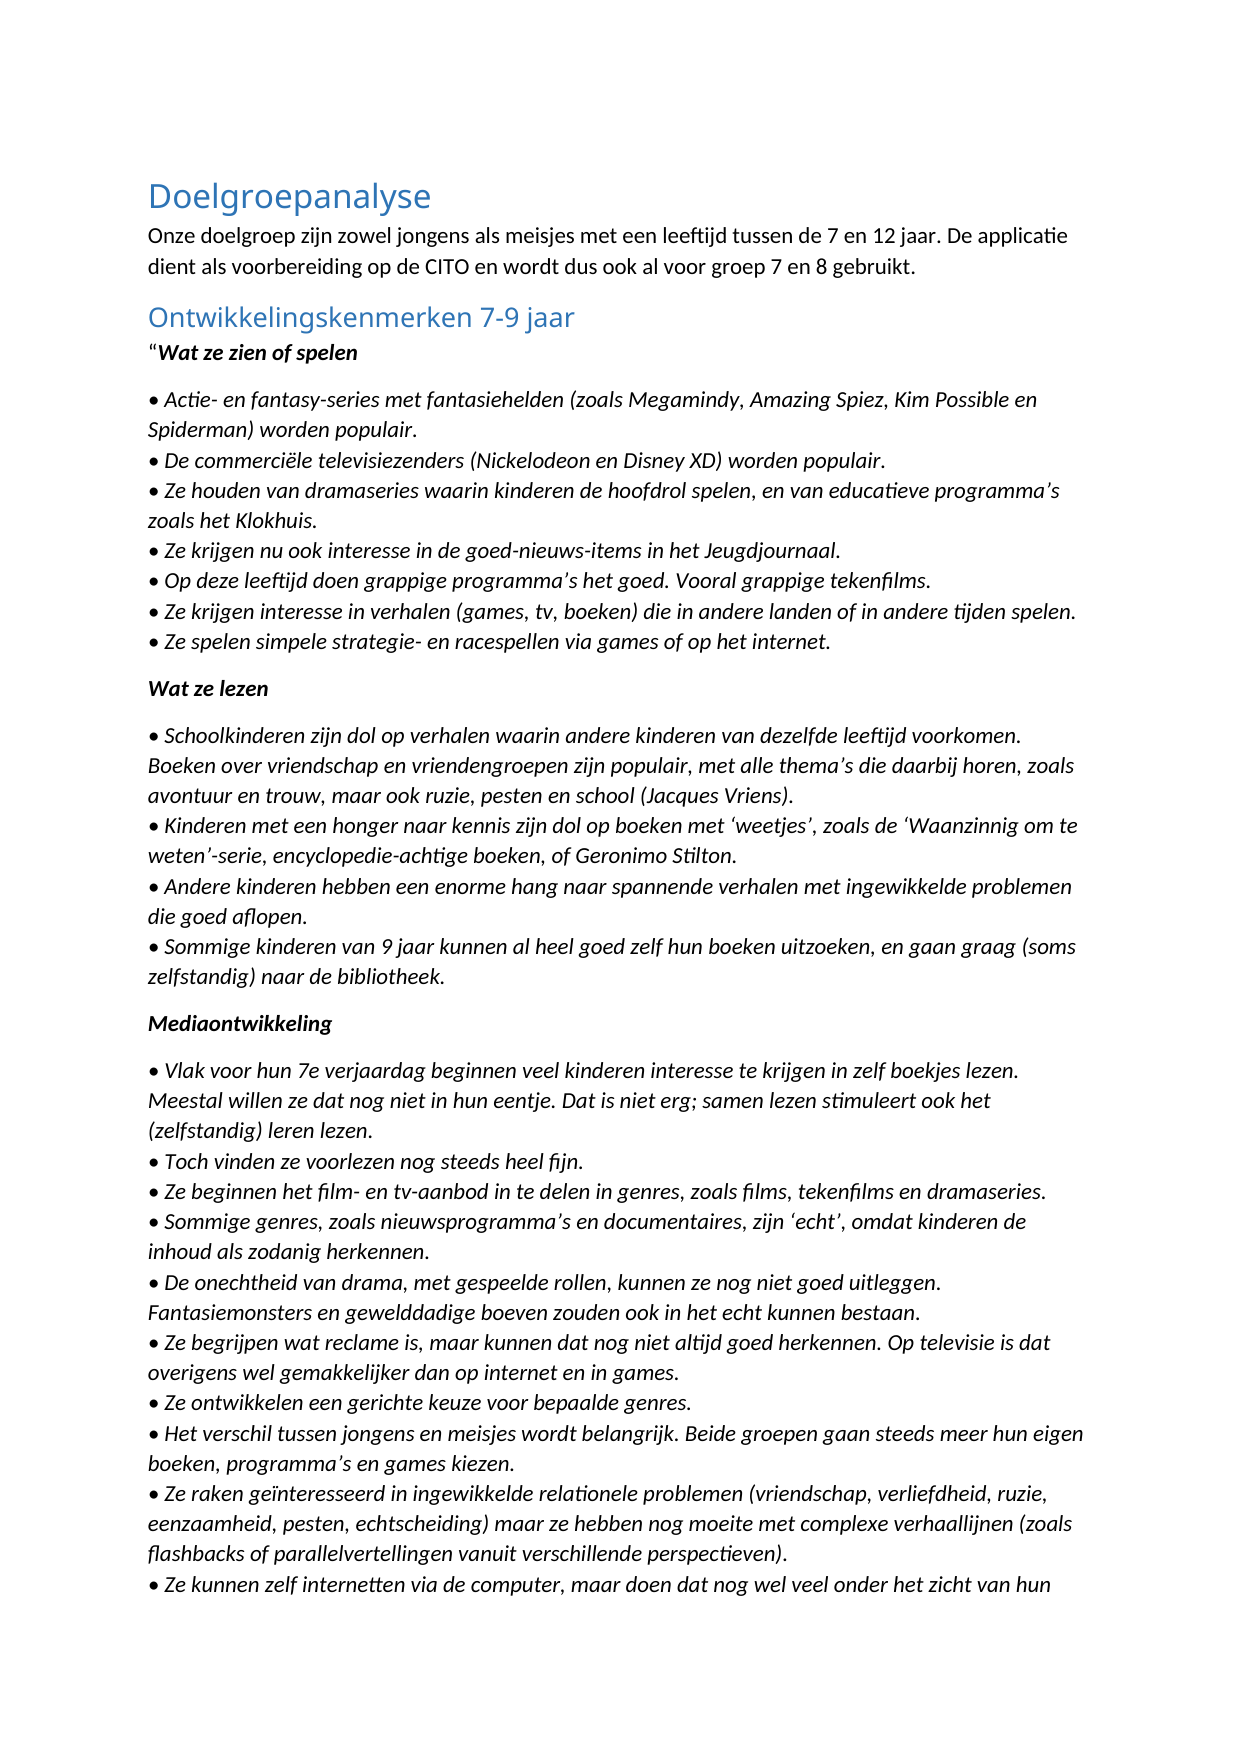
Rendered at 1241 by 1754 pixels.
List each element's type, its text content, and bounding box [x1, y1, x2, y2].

text Wat ze lezen [148, 674, 1093, 702]
text Onze doelgroep zijn zowel jongens als meisjes met een leeftijd tussen de 7 en 12 jaar. De applicatie dient als voorbereiding op de CITO en wordt dus ook al voor groep 7 en 8 gebruikt. [148, 222, 1093, 280]
text • Actie- en fantasy-series met fantasiehelden (zoals Megamindy, Amazing Spiez, Kim Possible en Spiderman) worden populair. • De commerciële televisiezenders (Nickelodeon en Disney XD) worden populair. • Ze houden van dramaseries waarin kinderen de hoofdrol spelen, en van educatieve programma’s zoals het Klokhuis. • Ze krijgen nu ook interesse in de goed-nieuws-items in het Jeugdjournaal. • Op deze leeftijd doen grappige programma’s het goed. Vooral grappige tekenfilms. • Ze krijgen interesse in verhalen (games, tv, boeken) die in andere landen of in andere tijden spelen. • Ze spelen simpele strategie- en racespellen via games of op het internet. [148, 385, 1093, 655]
subtitle Doelgroepanalyse [148, 173, 1093, 218]
subtitle Ontwikkelingskenmerken 7-9 jaar [148, 299, 1093, 336]
text “Wat ze zien of spelen [148, 338, 1093, 366]
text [148, 1056, 1093, 1598]
text Mediaontwikkeling [148, 1009, 1093, 1037]
text • Schoolkinderen zijn dol op verhalen waarin andere kinderen van dezelfde leeftijd voorkomen. Boeken over vriendschap en vriendengroepen zijn populair, met alle thema’s die daarbij horen, zoals avontuur en trouw, maar ook ruzie, pesten en school (Jacques Vriens). • Kinderen met een honger naar kennis zijn dol op boeken met ‘weetjes’, zoals de ‘Waanzinnig om te weten’-serie, encyclopedie-achtige boeken, of Geronimo Stilton. • Andere kinderen hebben een enorme hang naar spannende verhalen met ingewikkelde problemen die goed aflopen. • Sommige kinderen van 9 jaar kunnen al heel goed zelf hun boeken uitzoeken, en gaan graag (soms zelfstandig) naar de bibliotheek. [148, 721, 1093, 990]
